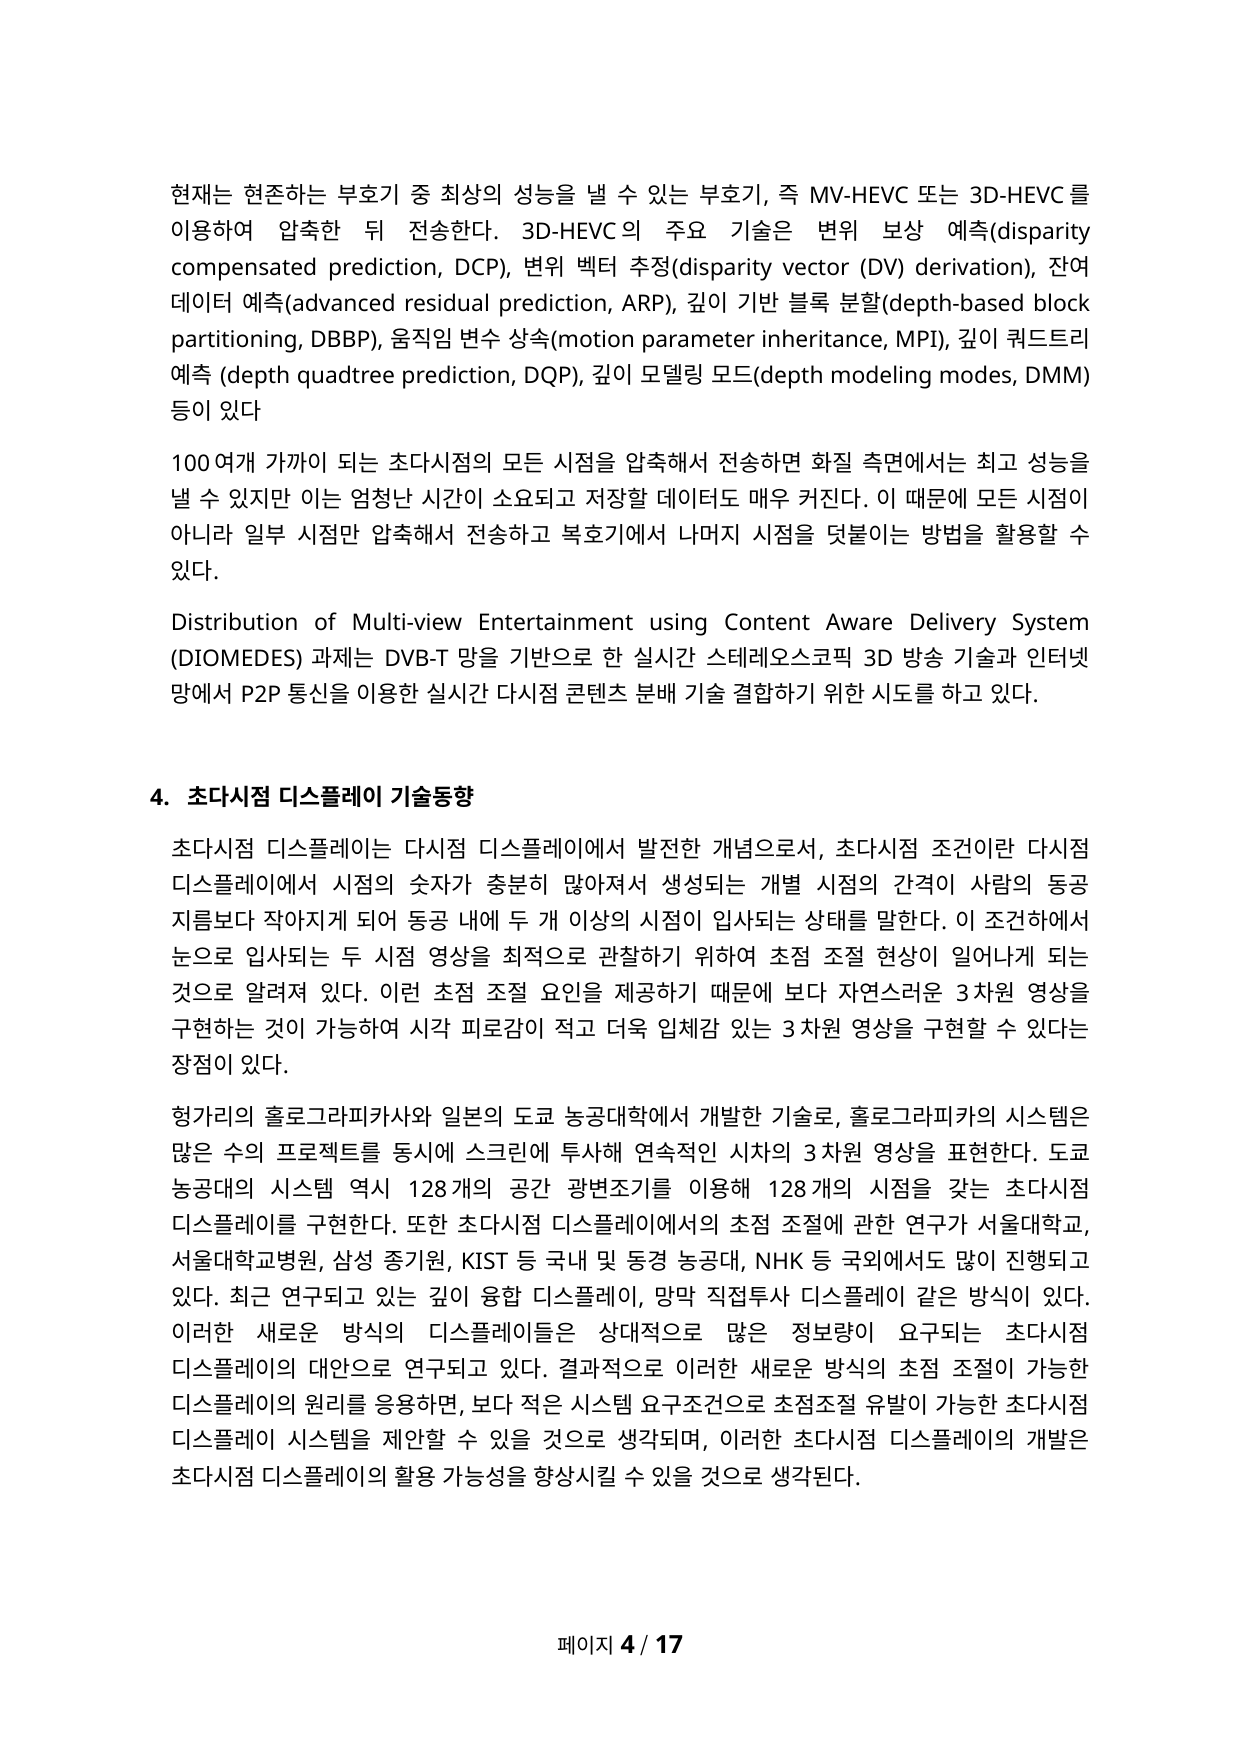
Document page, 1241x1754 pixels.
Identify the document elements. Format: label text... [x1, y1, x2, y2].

text Distribution of Multi-view Entertainment using Content Aware Delivery System (DIOMEDES) 과제는 DVB-T 망을 기반으로 한 실시간 스테레오스코픽 3D 방송 기술과 인터넷 망에서 P2P 통신을 이용한 실시간 다시점 콘텐츠 분배 기술 결합하기 위한 시도를 하고 있다. [171, 606, 1090, 709]
text 헝가리의 홀로그라피카사와 일본의 도쿄 농공대학에서 개발한 기술로, 홀로그라피카의 시스템은 많은 수의 프로젝트를 동시에 스크린에 투사해 연속적인 시차의 3차원 영상을 표현한다. 도쿄 농공대의 시스템 역시 128개의 공간 광변조기를 이용해 128개의 시점을 갖는 초다시점 디스플레이를 구현한다. 또한 초다시점 디스플레이에서의 초점 조절에 관한 연구가 서울대학교, 서울대학교병원, 삼성 종기원, KIST 등 국내 및 동경 농공대, NHK 등 국외에서도 많이 진행되고 있다. 최근 연구되고 있는 깊이 융합 디스플레이, 망막 직접투사 디스플레이 같은 방식이 있다. 이러한 새로운 방식의 디스플레이들은 상대적으로 많은 정보량이 요구되는 초다시점 디스플레이의 대안으로 연구되고 있다. 결과적으로 이러한 새로운 방식의 초점 조절이 가능한 디스플레이의 원리를 응용하면, 보다 적은 시스템 요구조건으로 초점조절 유발이 가능한 초다시점 디스플레이 시스템을 제안할 수 있을 것으로 생각되며, 이러한 초다시점 디스플레이의 개발은 초다시점 디스플레이의 활용 가능성을 향상시킬 수 있을 것으로 생각된다. [171, 1099, 1090, 1492]
text 현재는 현존하는 부호기 중 최상의 성능을 낼 수 있는 부호기, 즉 MV-HEVC 또는 3D-HEVC를 이용하여 압축한 뒤 전송한다. 3D-HEVC의 주요 기술은 변위 보상 예측(disparity compensated prediction, DCP), 변위 벡터 추정(disparity vector (DV) derivation), 잔여 데이터 예측(advanced residual prediction, ARP), 깊이 기반 블록 분할(depth-based block partitioning, DBBP), 움직임 변수 상속(motion parameter inheritance, MPI), 깊이 쿼드트리 예측 (depth quadtree prediction, DQP), 깊이 모델링 모드(depth modeling modes, DMM) 등이 있다 [171, 177, 1090, 426]
text 100여개 가까이 되는 초다시점의 모든 시점을 압축해서 전송하면 화질 측면에서는 최고 성능을 낼 수 있지만 이는 엄청난 시간이 소요되고 저장할 데이터도 매우 커진다. 이 때문에 모든 시점이 아니라 일부 시점만 압축해서 전송하고 복호기에서 나머지 시점을 덧붙이는 방법을 활용할 수 있다. [171, 445, 1090, 586]
text 초다시점 디스플레이는 다시점 디스플레이에서 발전한 개념으로서, 초다시점 조건이란 다시점 디스플레이에서 시점의 숫자가 충분히 많아져서 생성되는 개별 시점의 간격이 사람의 동공 지름보다 작아지게 되어 동공 내에 두 개 이상의 시점이 입사되는 상태를 말한다. 이 조건하에서 눈으로 입사되는 두 시점 영상을 최적으로 관찰하기 위하여 초점 조절 현상이 일어나게 되는 것으로 알려져 있다. 이런 초점 조절 요인을 제공하기 때문에 보다 자연스러운 3차원 영상을 구현하는 것이 가능하여 시각 피로감이 적고 더욱 입체감 있는 3차원 영상을 구현할 수 있다는 장점이 있다. [171, 831, 1090, 1080]
subtitle 초다시점 디스플레이 기술동향 [150, 778, 1090, 812]
